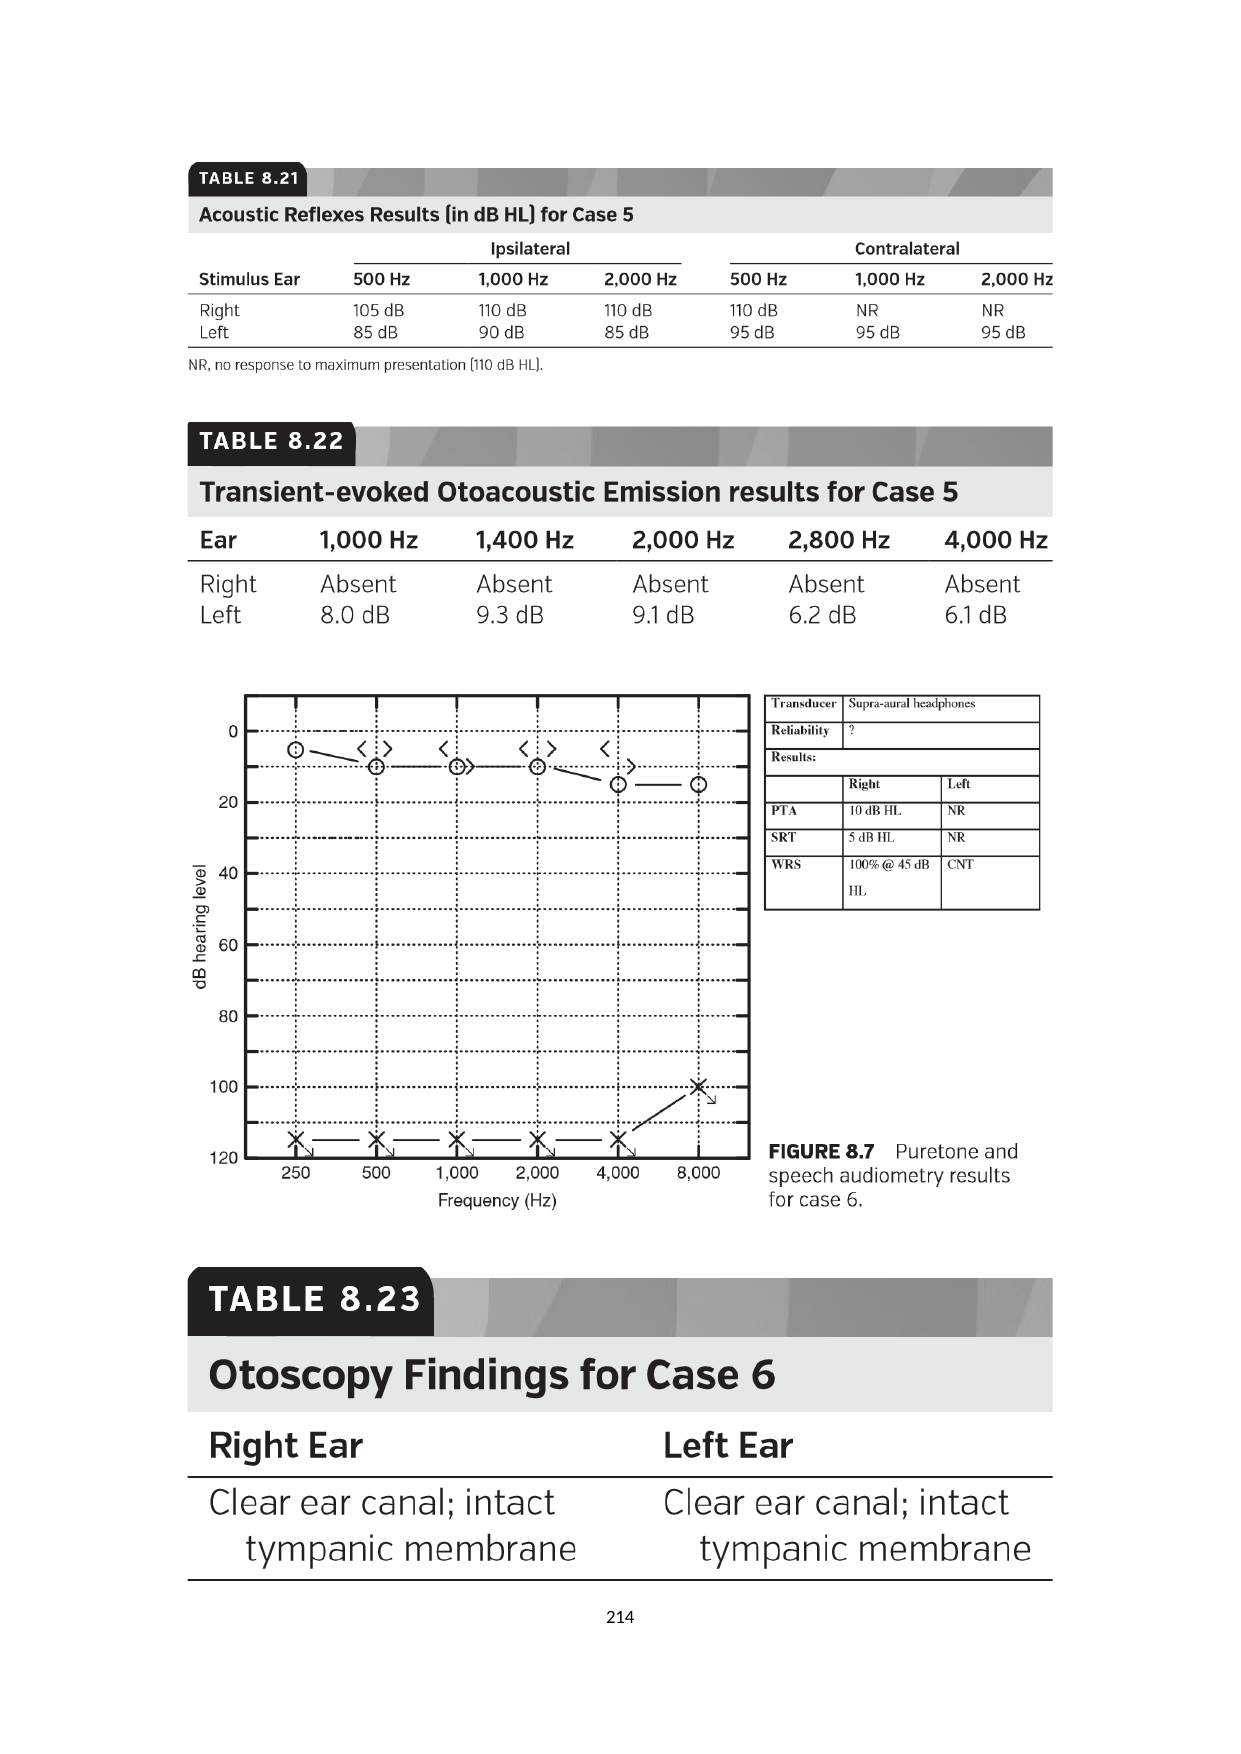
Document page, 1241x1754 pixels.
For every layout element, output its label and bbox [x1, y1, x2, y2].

picture [187, 422, 1053, 633]
picture [187, 1267, 1053, 1586]
picture [187, 162, 1053, 374]
picture [187, 682, 1053, 1217]
